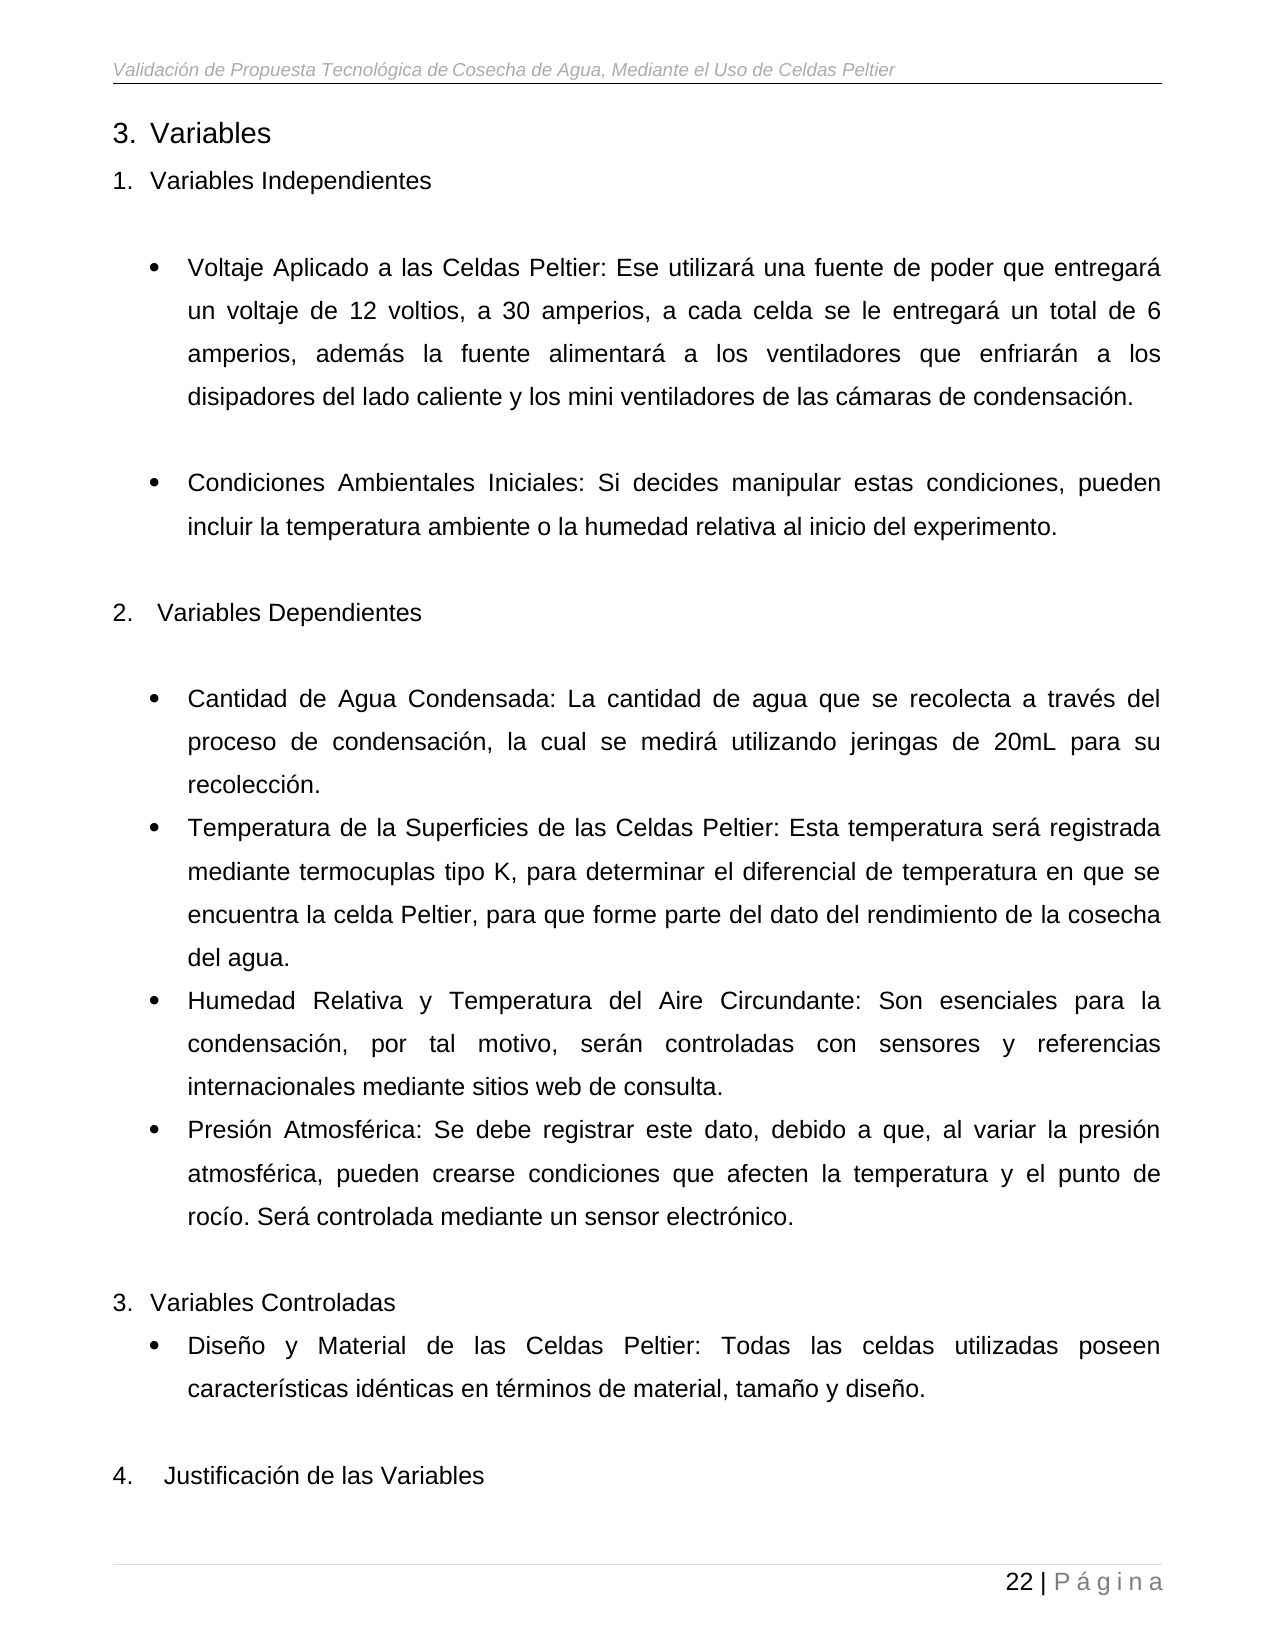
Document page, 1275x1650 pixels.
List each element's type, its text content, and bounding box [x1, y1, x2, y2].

list Justificación de las Variables [112, 1461, 1162, 1489]
list Presión Atmosférica: Se debe registrar este dato, debido a que, al variar la presión atmosférica, pueden crearse condiciones que afecten la temperatura y el punto de rocío. Será controlada mediante un sensor electrónico. [150, 1116, 1162, 1231]
list Cantidad de Agua Condensada: La cantidad de agua que se recolecta a través del proceso de condensación, la cual se medirá utilizando jeringas de 20mL para su recolección. [150, 684, 1162, 799]
list Temperatura de la Superficies de las Celdas Peltier: Esta temperatura será registrada mediante termocuplas tipo K, para determinar el diferencial de temperatura en que se encuentra la celda Peltier, para que forme parte del dato del rendimiento de la cosecha del agua. [150, 813, 1162, 972]
list Voltaje Aplicado a las Celdas Peltier: Ese utilizará una fuente de poder que entregará un voltaje de 12 voltios, a 30 amperios, a cada celda se le entregará un total de 6 amperios, además la fuente alimentará a los ventiladores que enfriarán a los disipadores del lado caliente y los mini ventiladores de las cámaras de condensación. [150, 252, 1162, 411]
list Condiciones Ambientales Iniciales: Si decides manipular estas condiciones, pueden incluir la temperatura ambiente o la humedad relativa al inicio del experimento. [150, 468, 1162, 540]
list Variables Independientes [112, 166, 1162, 195]
subtitle Variables [112, 116, 1162, 149]
list Variables Controladas [112, 1288, 1162, 1317]
list Diseño y Material de las Celdas Peltier: Todas las celdas utilizadas poseen características idénticas en términos de material, tamaño y diseño. [150, 1331, 1162, 1403]
list Humedad Relativa y Temperatura del Aire Circundante: Son esenciales para la condensación, por tal motivo, serán controladas con sensores y referencias internacionales mediante sitios web de consulta. [150, 986, 1162, 1101]
list Variables Dependientes [112, 598, 1162, 626]
